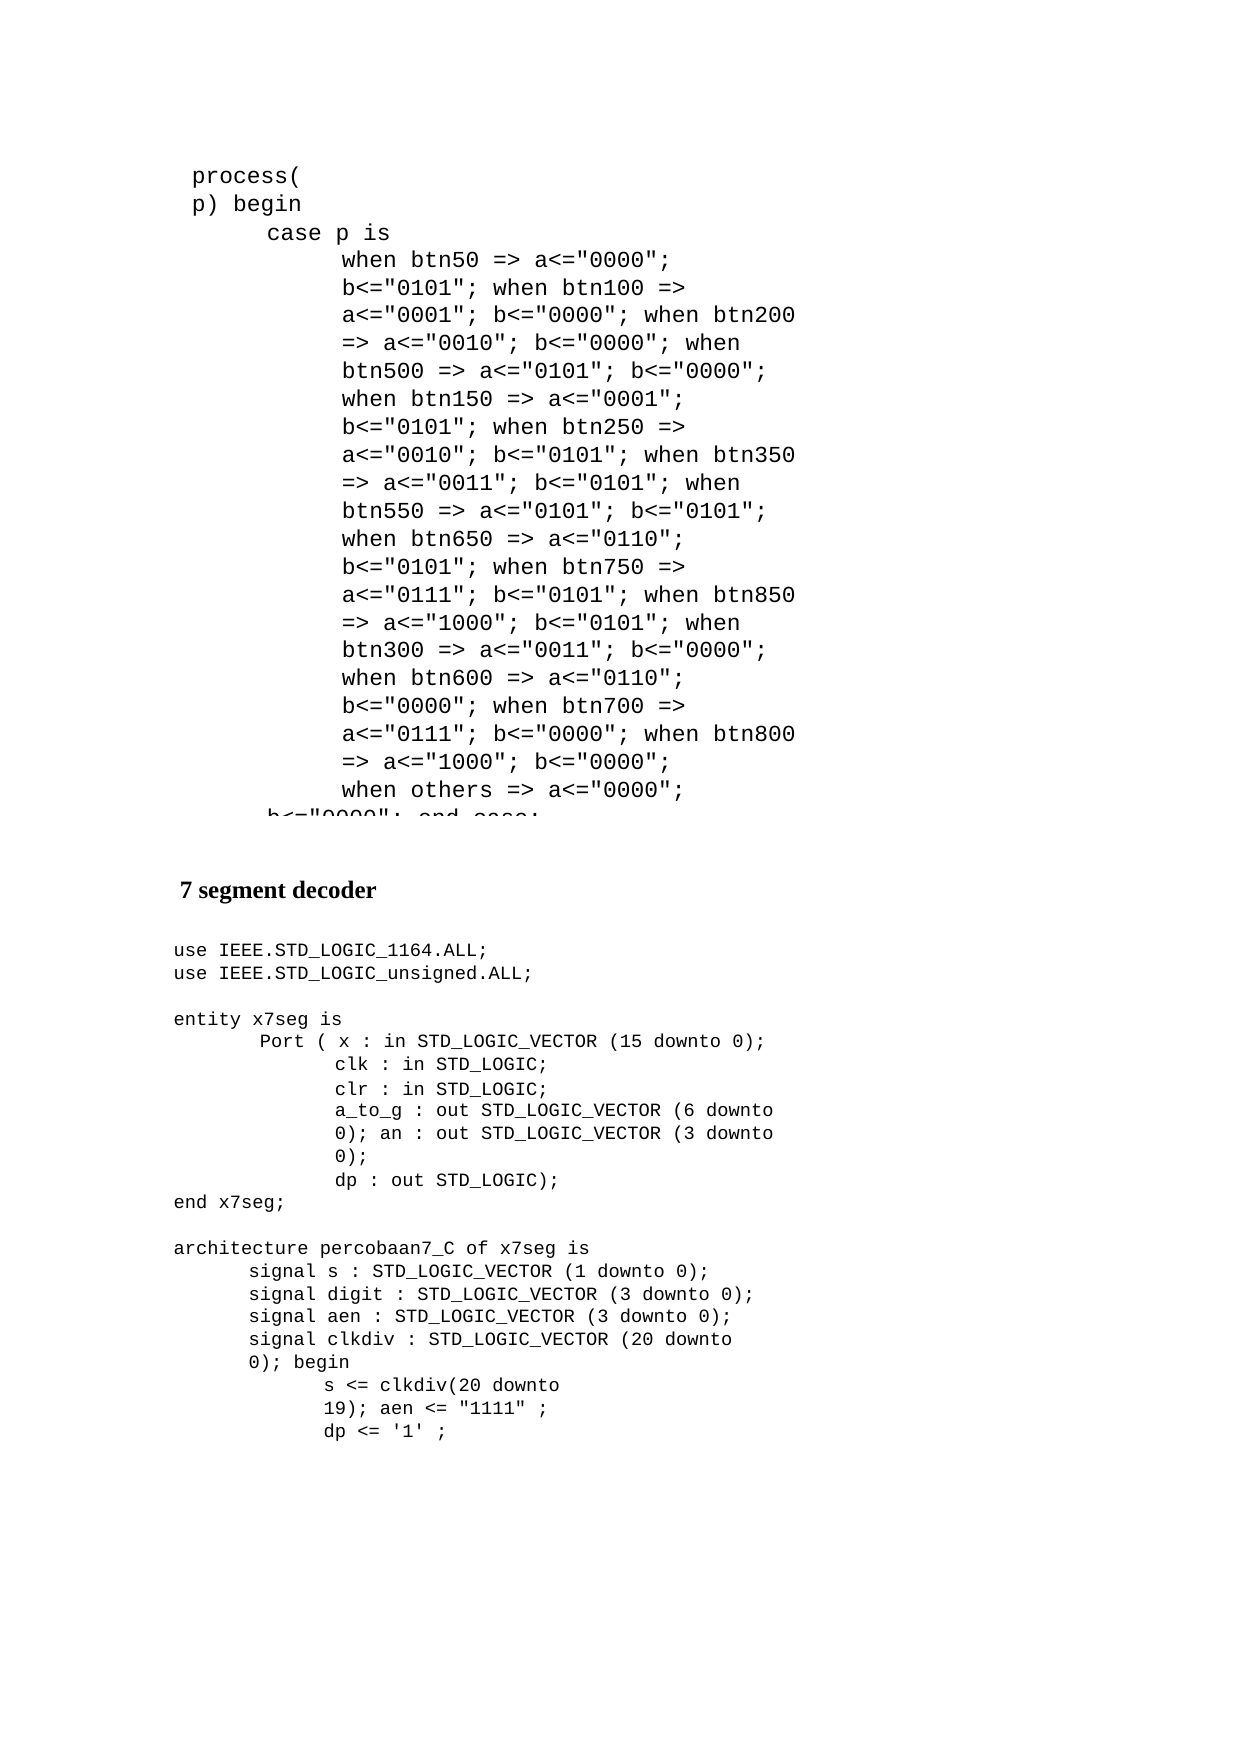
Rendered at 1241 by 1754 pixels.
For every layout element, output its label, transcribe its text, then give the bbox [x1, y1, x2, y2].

text 7 segment decoder [179, 875, 1101, 904]
